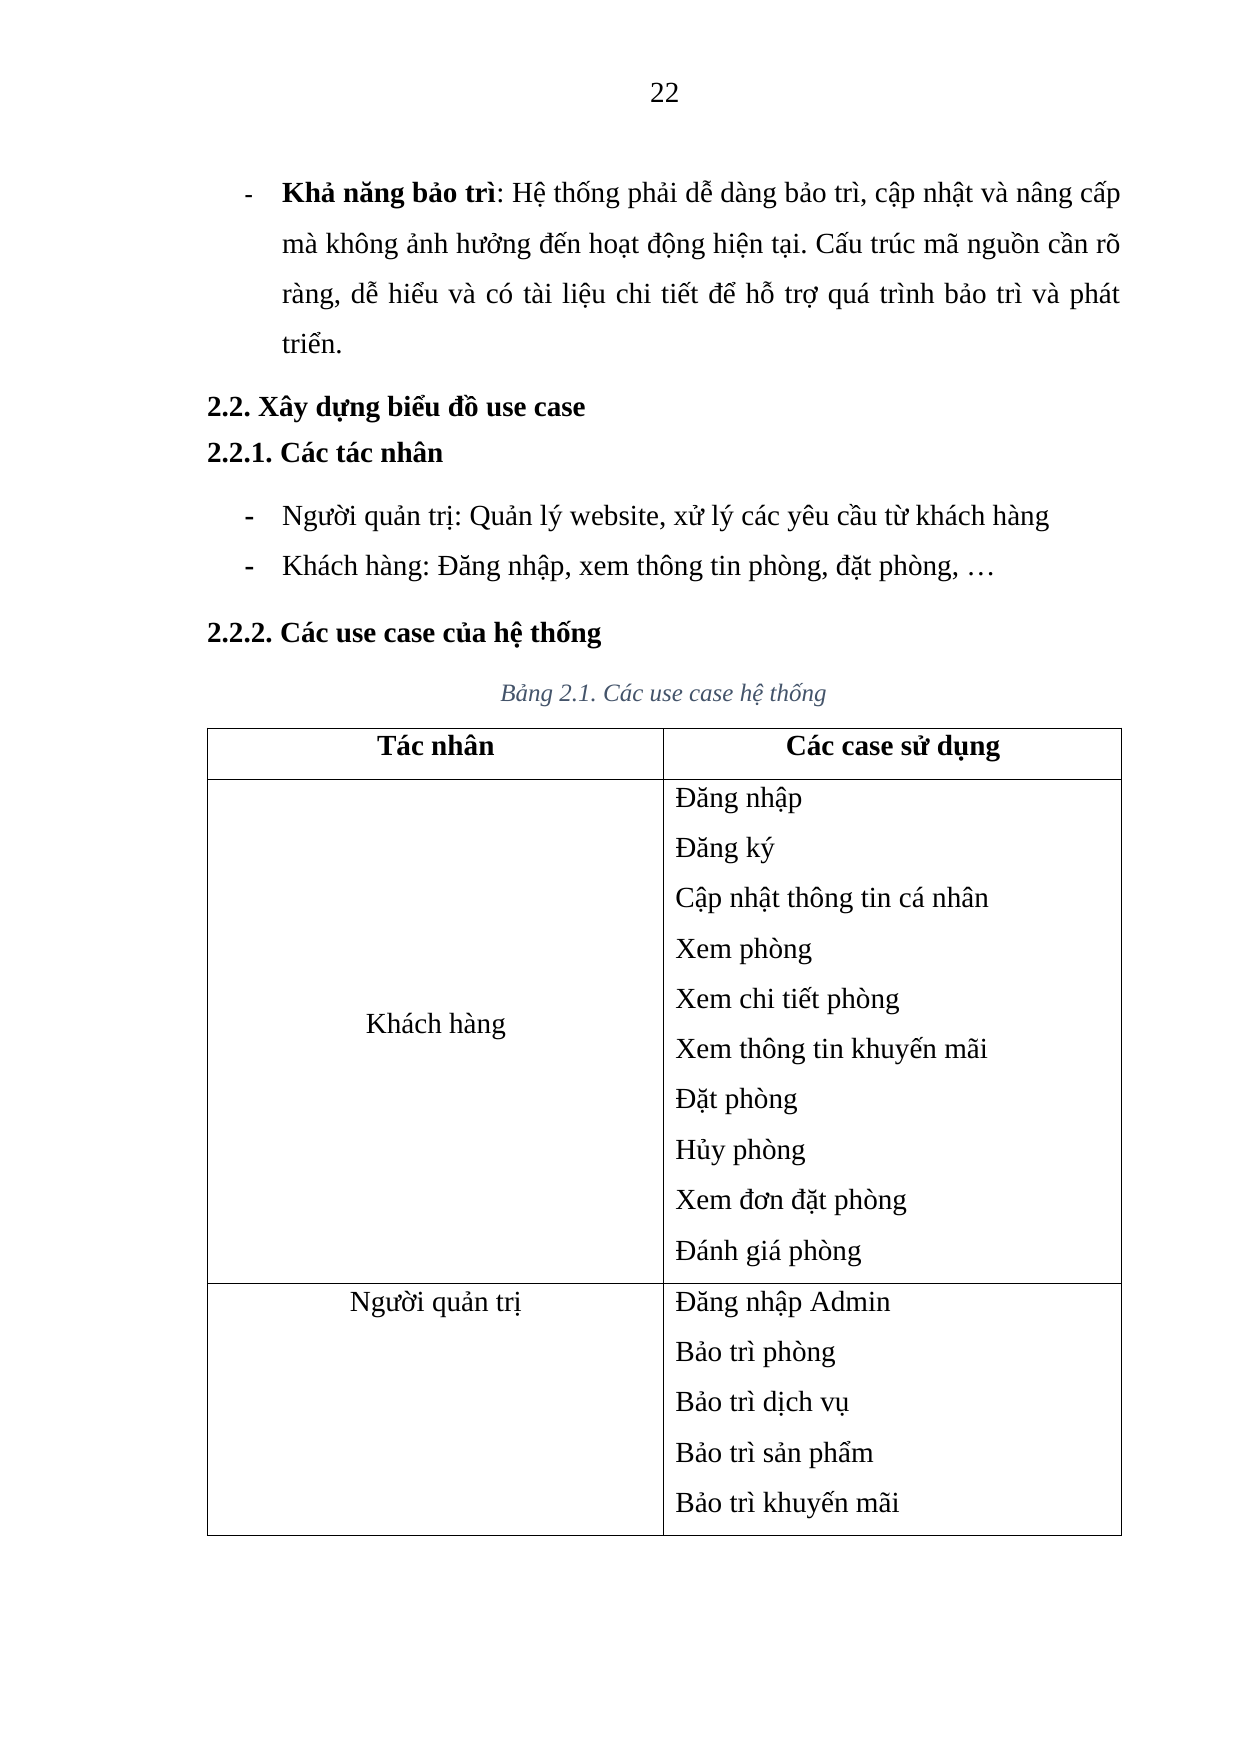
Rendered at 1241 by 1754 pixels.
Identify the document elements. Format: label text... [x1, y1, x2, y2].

subtitle Các use case của hệ thống [207, 632, 1122, 665]
subtitle Xây dựng biểu đồ use case [207, 389, 1122, 423]
list Khách hàng: Đăng nhập, xem thông tin phòng, đặt phòng, … [244, 565, 1122, 598]
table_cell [664, 1301, 1121, 1552]
table_header Tác nhân [208, 745, 663, 795]
table_header Các case sử dụng [664, 745, 1121, 795]
table_cell Khách hàng [208, 796, 663, 1299]
text Bảng 2.1. Các use case hệ thống [207, 694, 1122, 723]
table_cell Người quản trị [208, 1301, 663, 1552]
list Người quản trị: Quản lý website, xử lý các yêu cầu từ khách hàng [244, 514, 1122, 548]
subtitle Các tác nhân [207, 452, 1122, 485]
table_cell Đăng nhập Đăng ký Cập nhật thông tin cá nhân Xem phòng Xem chi tiết phòng Xem thông tin khuyến mãi Đặt phòng Hủy phòng Xem đơn đặt phòng Đánh giá phòng [664, 796, 1121, 1299]
list Khả năng bảo trì: Hệ thống phải dễ dàng bảo trì, cập nhật và nâng cấp mà không ảnh hưởng đến hoạt động hiện tại. Cấu trúc mã nguồn cần rõ ràng, dễ hiểu và có tài liệu chi tiết để hỗ trợ quá trình bảo trì và phát triển. [244, 175, 1122, 360]
